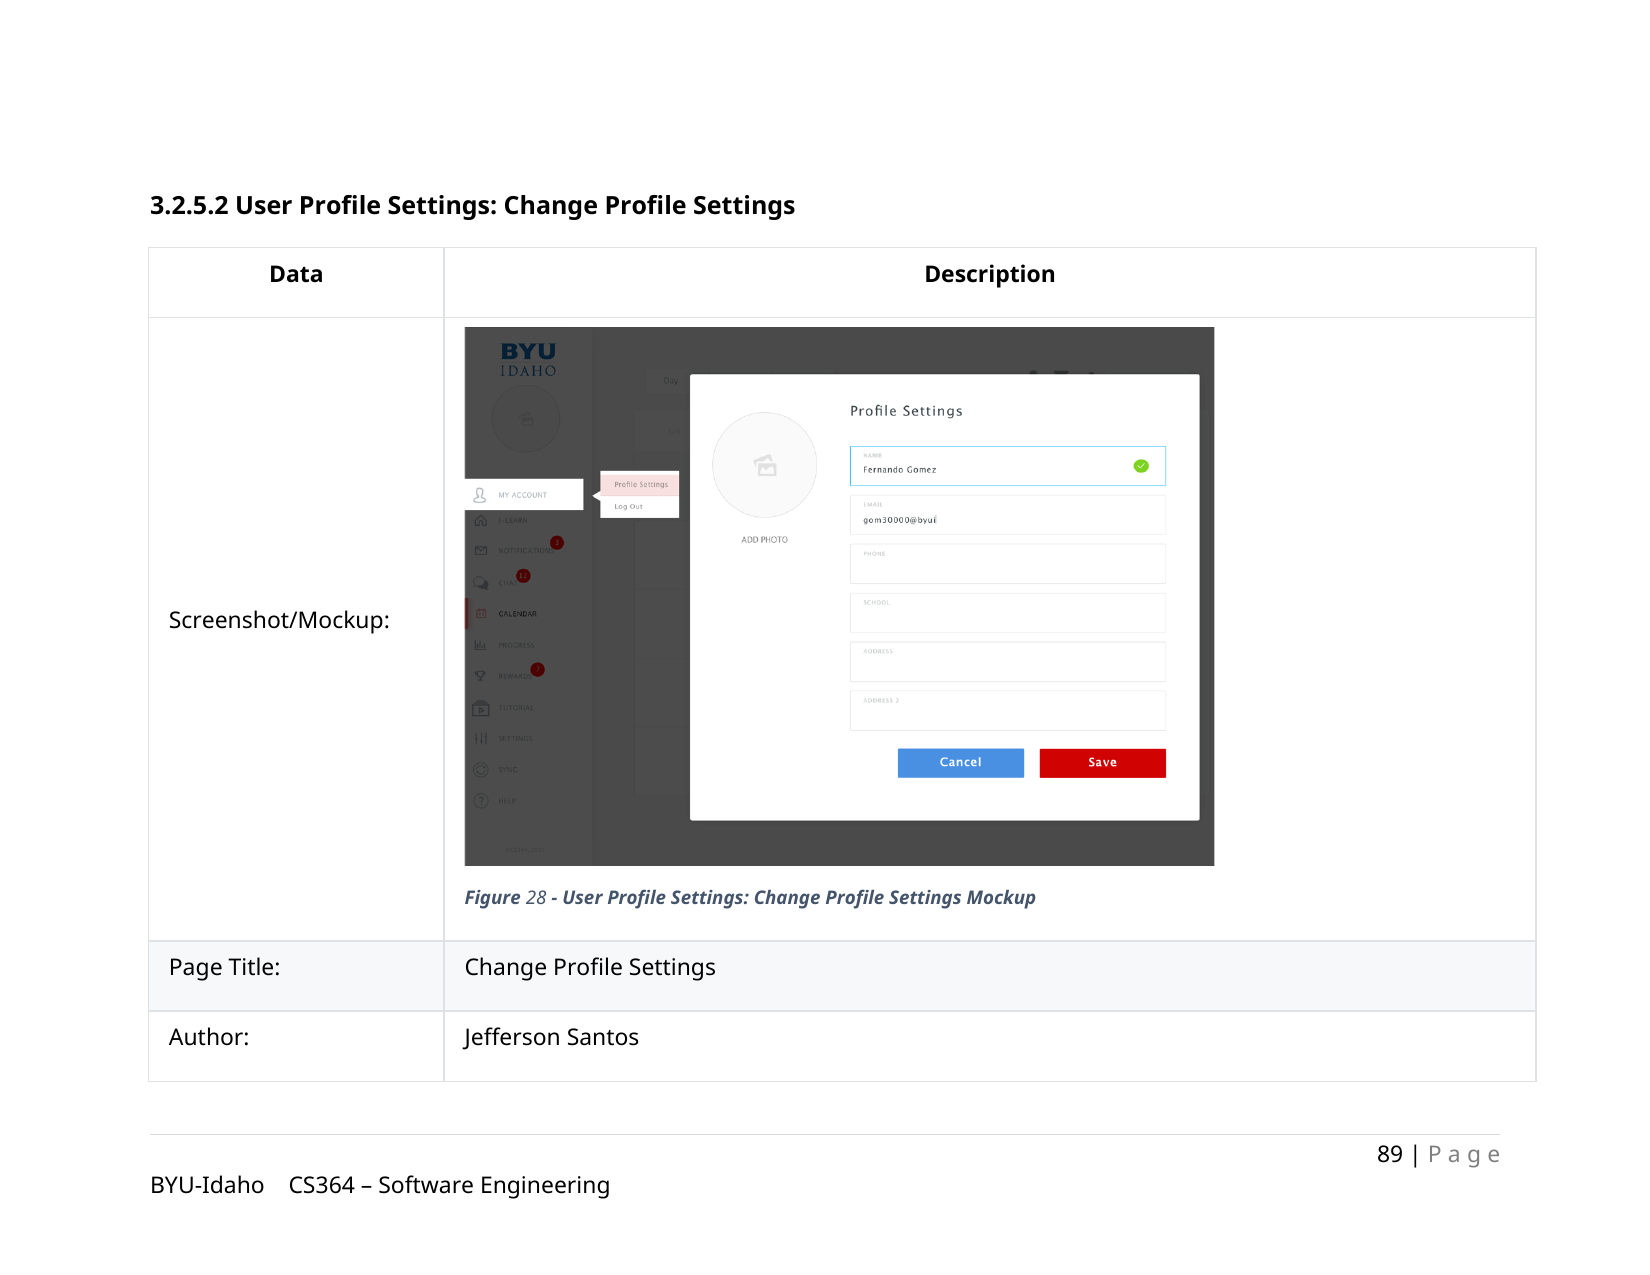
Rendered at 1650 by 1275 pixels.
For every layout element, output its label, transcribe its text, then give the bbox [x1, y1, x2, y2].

table_cell Page Title: [149, 942, 443, 1010]
table_header Description [445, 248, 1535, 317]
subtitle 3.2.5.2 User Profile Settings: Change Profile Settings [150, 187, 1500, 222]
table_cell Jefferson Santos [445, 1012, 1535, 1081]
picture [464, 327, 1215, 866]
table_cell Author: [149, 1012, 443, 1081]
table_header Data [149, 248, 443, 317]
table_cell Figure 28 - User Profile Settings: Change Profile Settings Mockup [445, 318, 1535, 940]
table_cell Change Profile Settings [445, 942, 1535, 1010]
table_cell Screenshot/Mockup: [149, 318, 443, 940]
